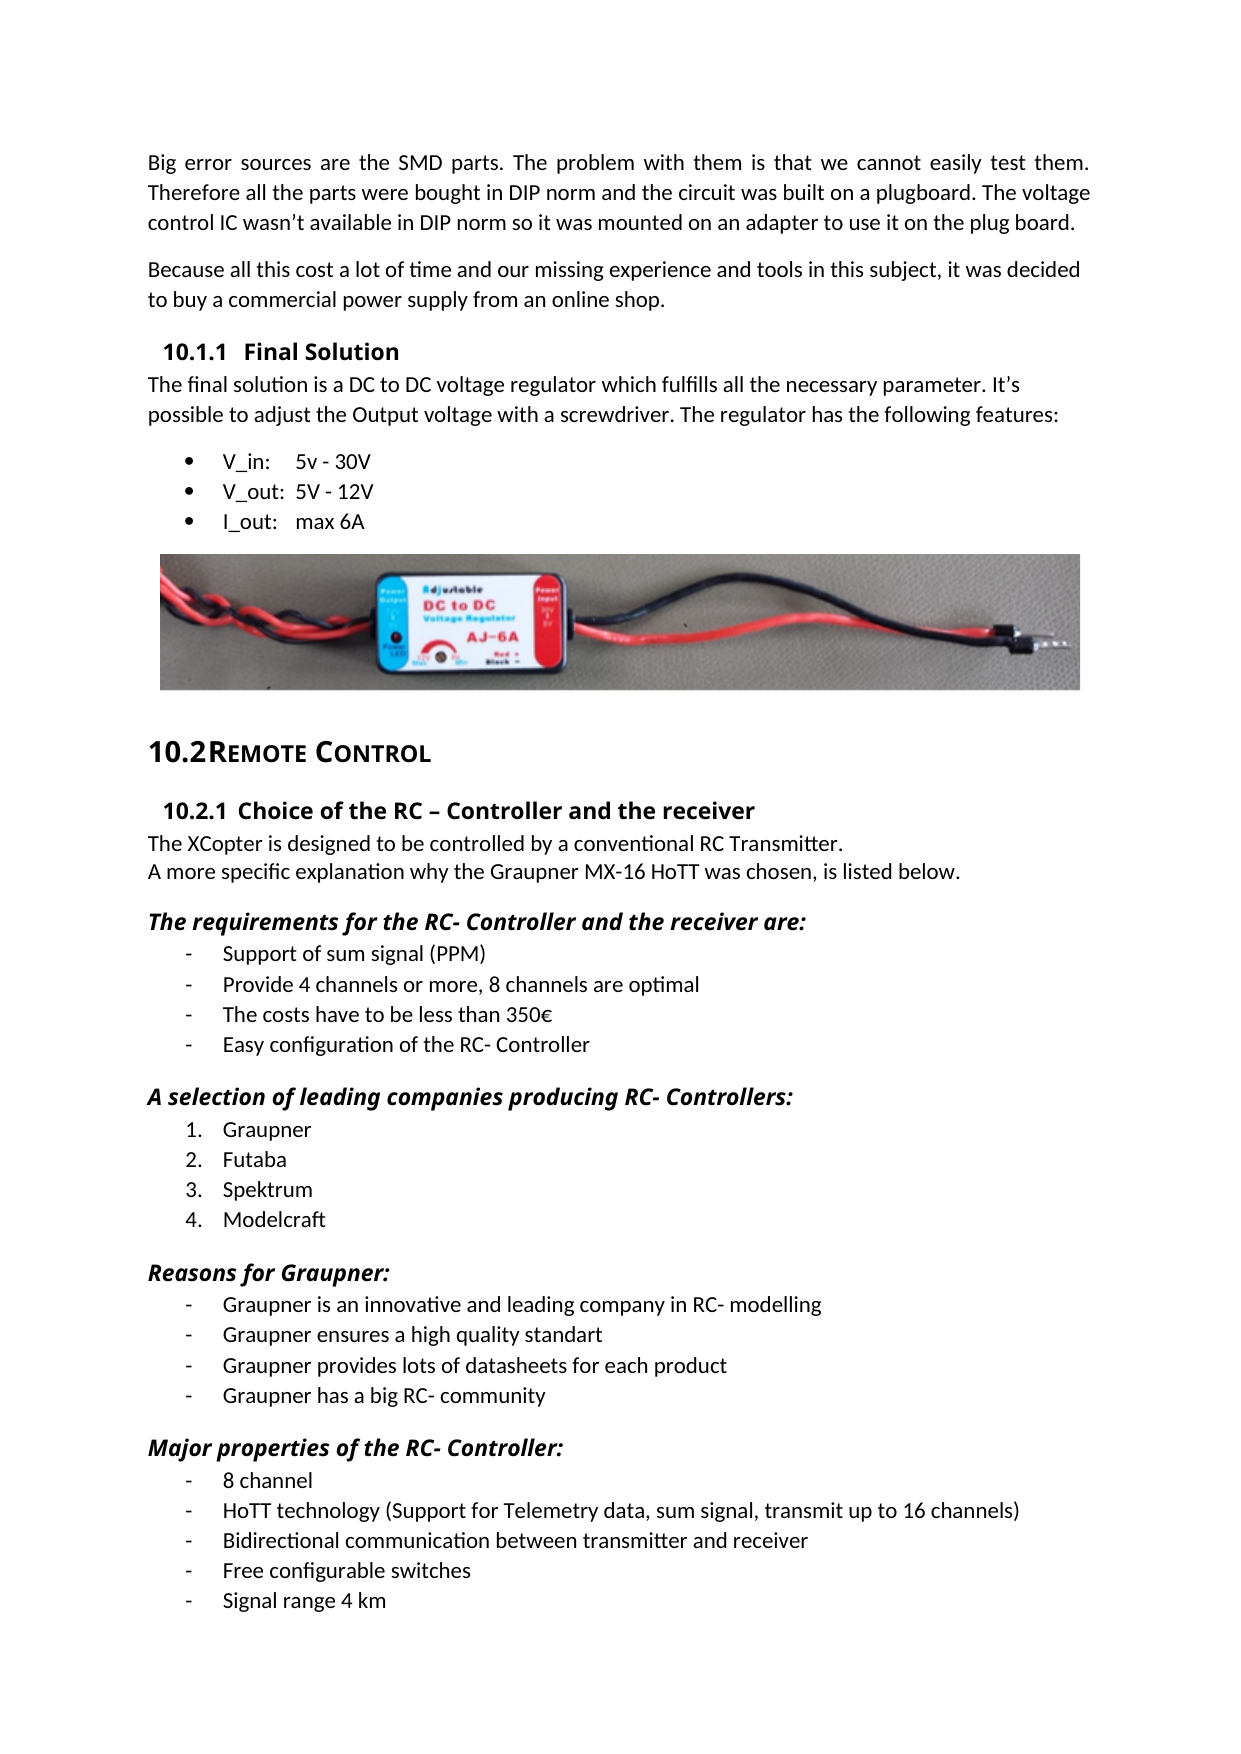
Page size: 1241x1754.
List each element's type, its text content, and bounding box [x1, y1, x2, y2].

subtitle Major properties of the RC- Controller: [148, 1432, 1093, 1463]
list Graupner is an innovative and leading company in RC- modelling [185, 1290, 1093, 1318]
list The costs have to be less than 350€ [185, 1000, 1093, 1028]
list Graupner provides lots of datasheets for each product [185, 1351, 1093, 1379]
list Support of sum signal (PPM) [185, 939, 1093, 967]
list HoTT technology (Support for Telemetry data, sum signal, transmit up to 16 channels) [185, 1496, 1093, 1524]
subtitle A selection of leading companies producing RC- Controllers: [148, 1081, 1093, 1112]
list Free configurable switches [185, 1556, 1093, 1584]
text Big error sources are the SMD parts. The problem with them is that we cannot easily test them. Therefore all the parts were bought in DIP norm and the circuit was built on a plugboard. The voltage control IC wasn’t available in DIP norm so it was mounted on an adapter to use it on the plug board. [148, 148, 1093, 236]
subtitle Final Solution [162, 336, 1093, 367]
list Signal range 4 km [185, 1587, 1093, 1614]
list Spektrum [185, 1175, 1093, 1203]
subtitle The requirements for the RC- Controller and the receiver are: [148, 906, 1093, 937]
list I_out: max 6A [185, 507, 1093, 535]
list Modelcraft [185, 1206, 1093, 1233]
text The XCopter is designed to be controlled by a conventional RC Transmitter. A more specific explanation why the Graupner MX-16 HoTT was chosen, is listed below. [148, 829, 1093, 885]
list Easy configuration of the RC- Controller [185, 1030, 1093, 1058]
subtitle Remote Control [148, 731, 1093, 771]
text The final solution is a DC to DC voltage regulator which fulfills all the necessary parameter. It’s possible to adjust the Output voltage with a screwdriver. The regulator has the following features: [148, 370, 1093, 428]
picture [160, 554, 1081, 692]
list V_out: 5V - 12V [185, 477, 1093, 505]
list V_in: 5v - 30V [185, 447, 1093, 475]
text Because all this cost a lot of time and our missing experience and tools in this subject, it was decided to buy a commercial power supply from an online shop. [148, 255, 1093, 313]
list Graupner [185, 1115, 1093, 1143]
list Graupner ensures a high quality standart [185, 1321, 1093, 1348]
subtitle Reasons for Graupner: [148, 1257, 1093, 1288]
list Futaba [185, 1145, 1093, 1173]
list Graupner has a big RC- community [185, 1381, 1093, 1409]
subtitle Choice of the RC – Controller and the receiver [162, 795, 1093, 826]
list Provide 4 channels or more, 8 channels are optimal [185, 970, 1093, 998]
list Bidirectional communication between transmitter and receiver [185, 1526, 1093, 1554]
list 8 channel [185, 1466, 1093, 1494]
